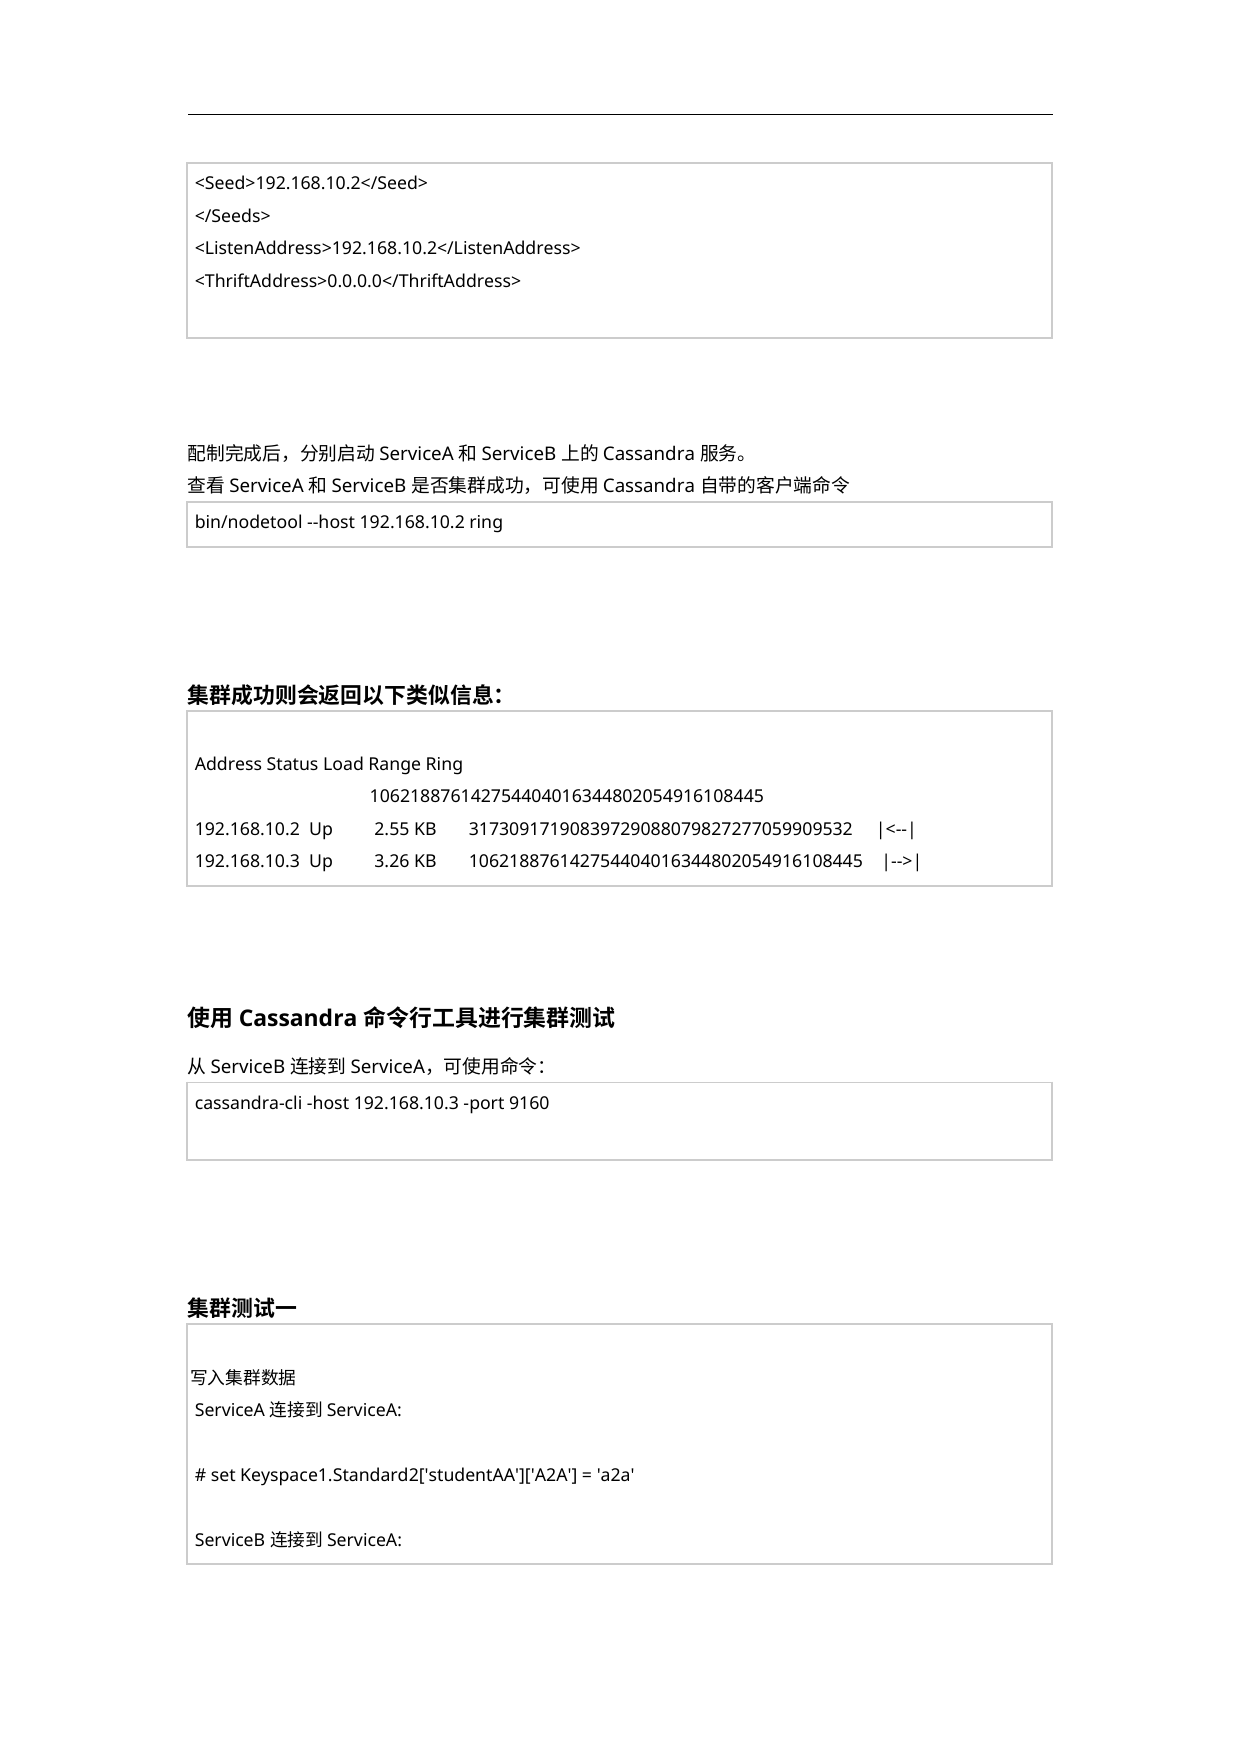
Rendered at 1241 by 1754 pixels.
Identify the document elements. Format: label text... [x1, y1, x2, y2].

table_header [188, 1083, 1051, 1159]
text 配制完成后，分别启动 ServiceA 和 ServiceB 上的 Cassandra 服务。 [187, 436, 1053, 468]
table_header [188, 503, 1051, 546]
text 使用 Cassandra 命令行工具进行集群测试 [187, 984, 1053, 1049]
text 查看 ServiceA 和 ServiceB 是否集群成功，可使用 Cassandra 自带的客户端命令 [187, 468, 1053, 501]
text 集群测试一 [187, 1161, 1053, 1323]
text 集群成功则会返回以下类似信息： [187, 548, 1053, 710]
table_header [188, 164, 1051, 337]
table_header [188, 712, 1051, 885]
text 从 ServiceB 连接到 ServiceA，可使用命令： [187, 1049, 1053, 1082]
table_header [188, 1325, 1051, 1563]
